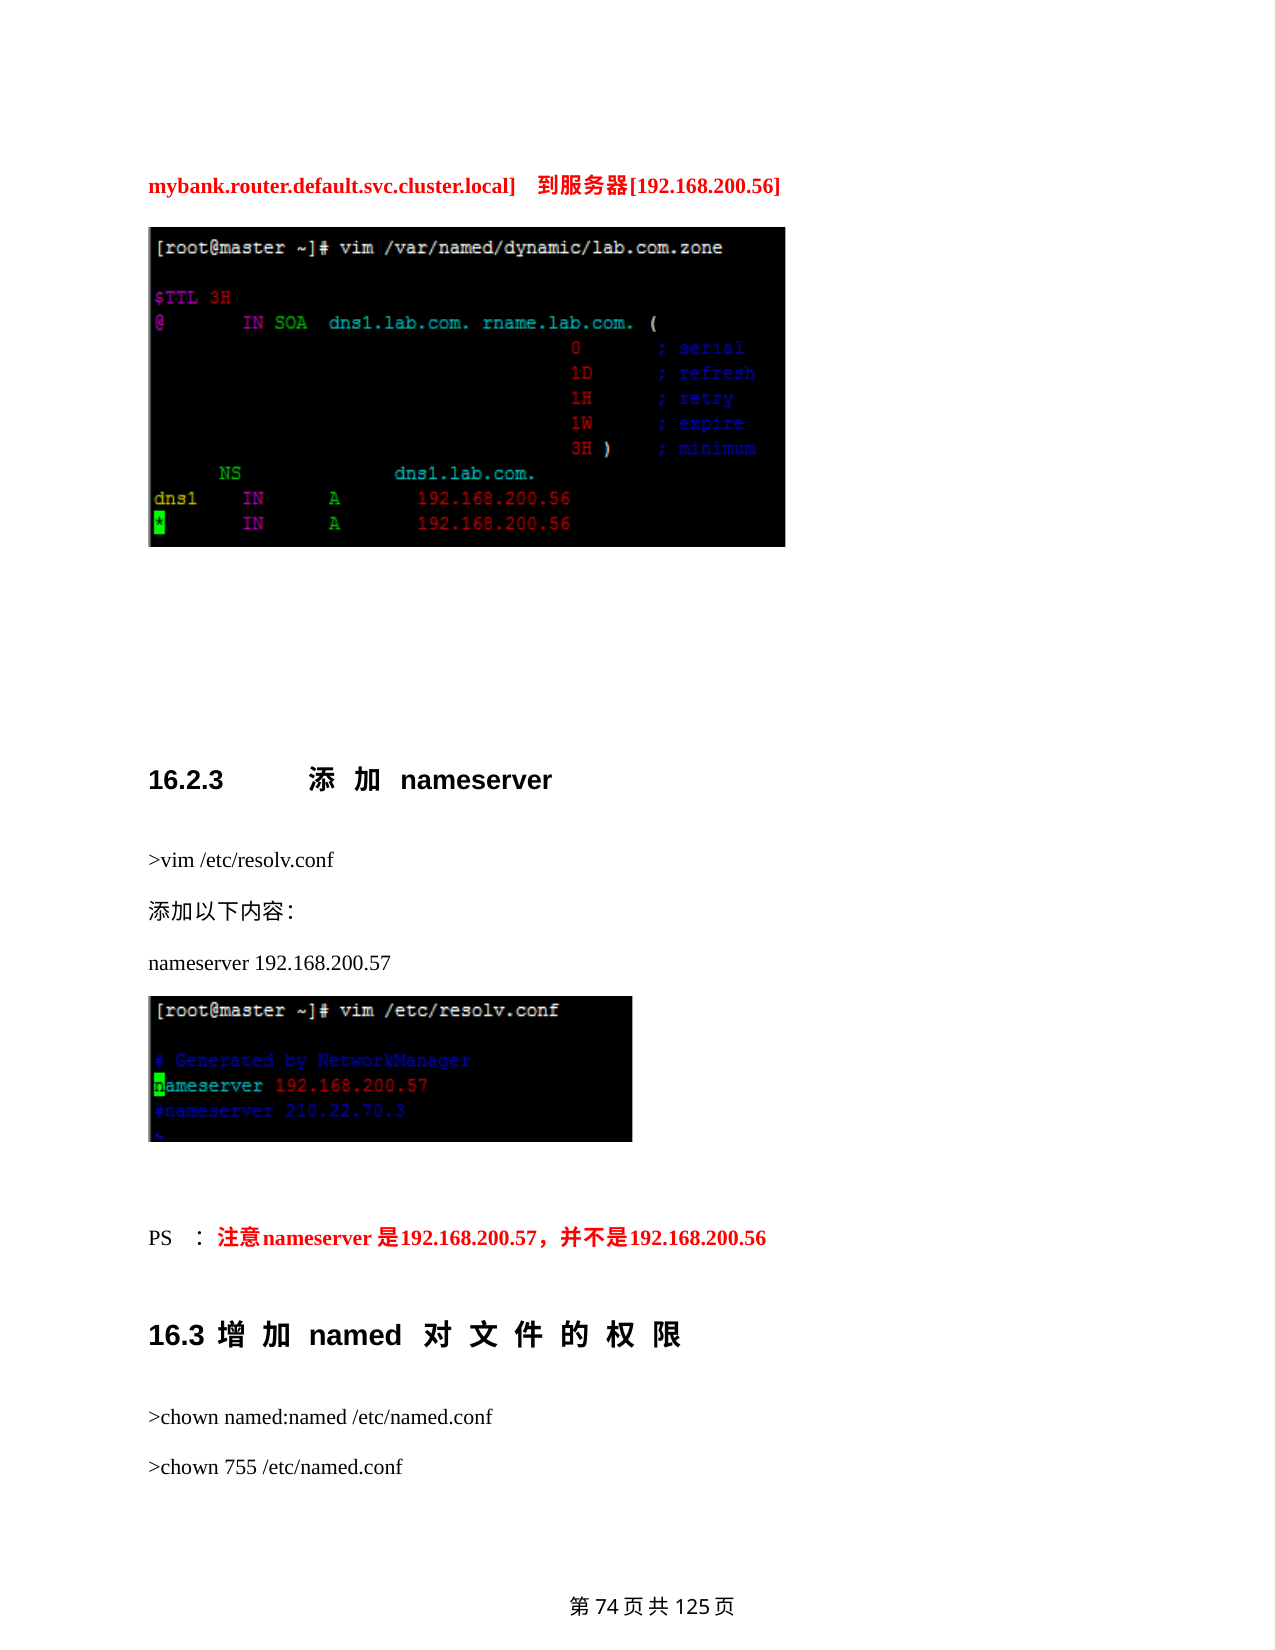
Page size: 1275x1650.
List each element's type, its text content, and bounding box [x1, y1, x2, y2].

picture [148, 996, 633, 1142]
picture [148, 227, 786, 547]
text nameserver 192.168.200.57 [148, 944, 1156, 982]
subtitle 增加named对文件的权限 [148, 1295, 1156, 1370]
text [148, 165, 1156, 202]
subtitle 添加nameserver [148, 740, 1156, 815]
text >vim /etc/resolv.conf [148, 841, 1156, 878]
text >chown 755 /etc/named.conf [148, 1448, 1156, 1485]
text PS：注意nameserver是192.168.200.57，并不是192.168.200.56 [148, 1217, 1156, 1254]
text >chown named:named /etc/named.conf [148, 1398, 1156, 1435]
text 添加以下内容： [148, 891, 1156, 928]
